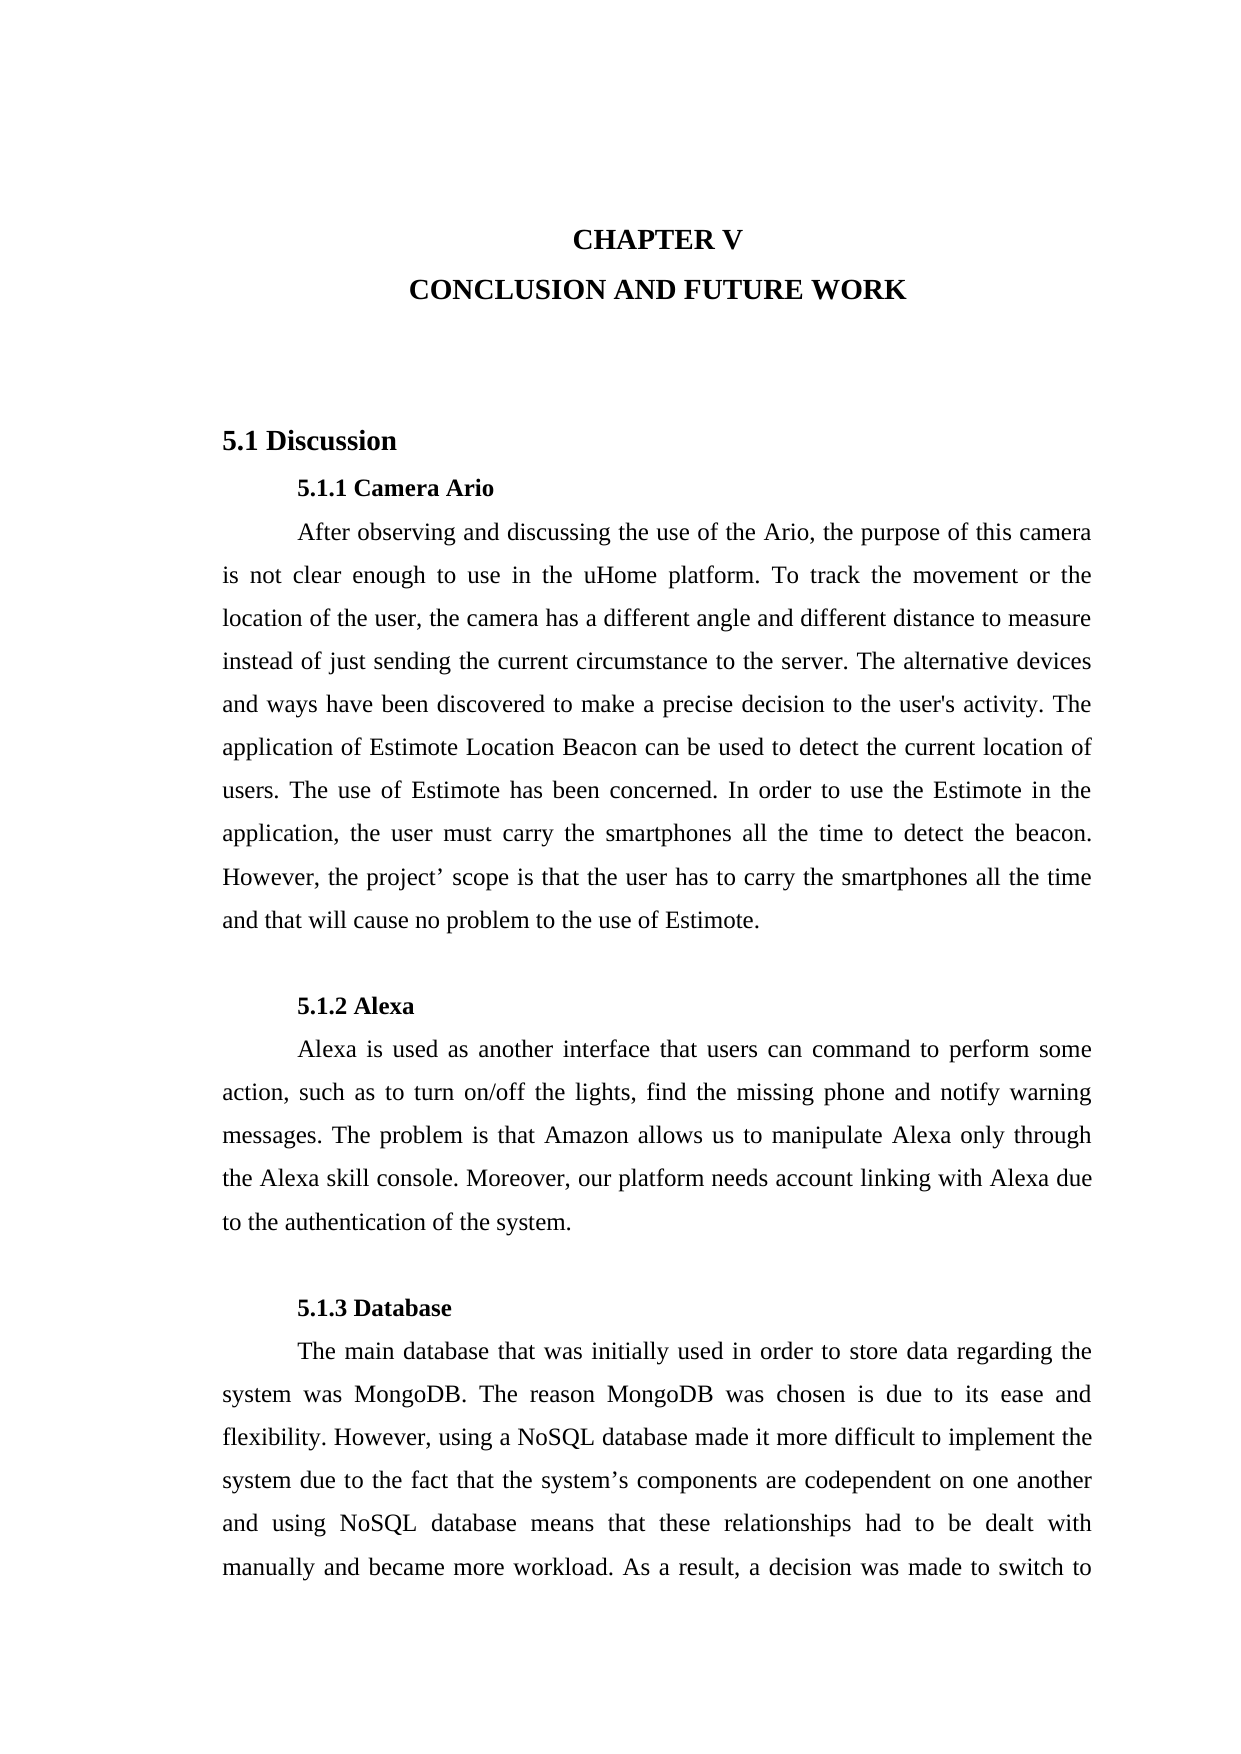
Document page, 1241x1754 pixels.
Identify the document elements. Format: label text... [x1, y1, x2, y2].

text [222, 1336, 1093, 1580]
text 5.1 Discussion [222, 323, 1093, 457]
text CHAPTER V [222, 222, 1093, 256]
text Alexa is used as another interface that users can command to perform some action, such as to turn on/off the lights, find the missing phone and notify warning messages. The problem is that Amazon allows us to manipulate Alexa only through the Alexa skill console. Moreover, our platform needs account linking with Alexa due to the authentication of the system. [222, 1034, 1093, 1235]
text CONCLUSION AND FUTURE WORK [222, 272, 1093, 306]
text 5.1.1 Camera Ario [222, 473, 1093, 502]
text After observing and discussing the use of the Ario, the purpose of this camera is not clear enough to use in the uHome platform. To track the movement or the location of the user, the camera has a different angle and different distance to measure instead of just sending the current circumstance to the server. The alternative devices and ways have been discovered to make a precise decision to the user's activity. The application of Estimote Location Beacon can be used to detect the current location of users. The use of Estimote has been concerned. In order to use the Estimote in the application, the user must carry the smartphones all the time to detect the beacon. However, the project’ scope is that the user has to carry the smartphones all the time and that will cause no problem to the use of Estimote. [222, 517, 1093, 933]
text 5.1.2 Alexa [222, 991, 1093, 1020]
text 5.1.3 Database [222, 1293, 1093, 1322]
